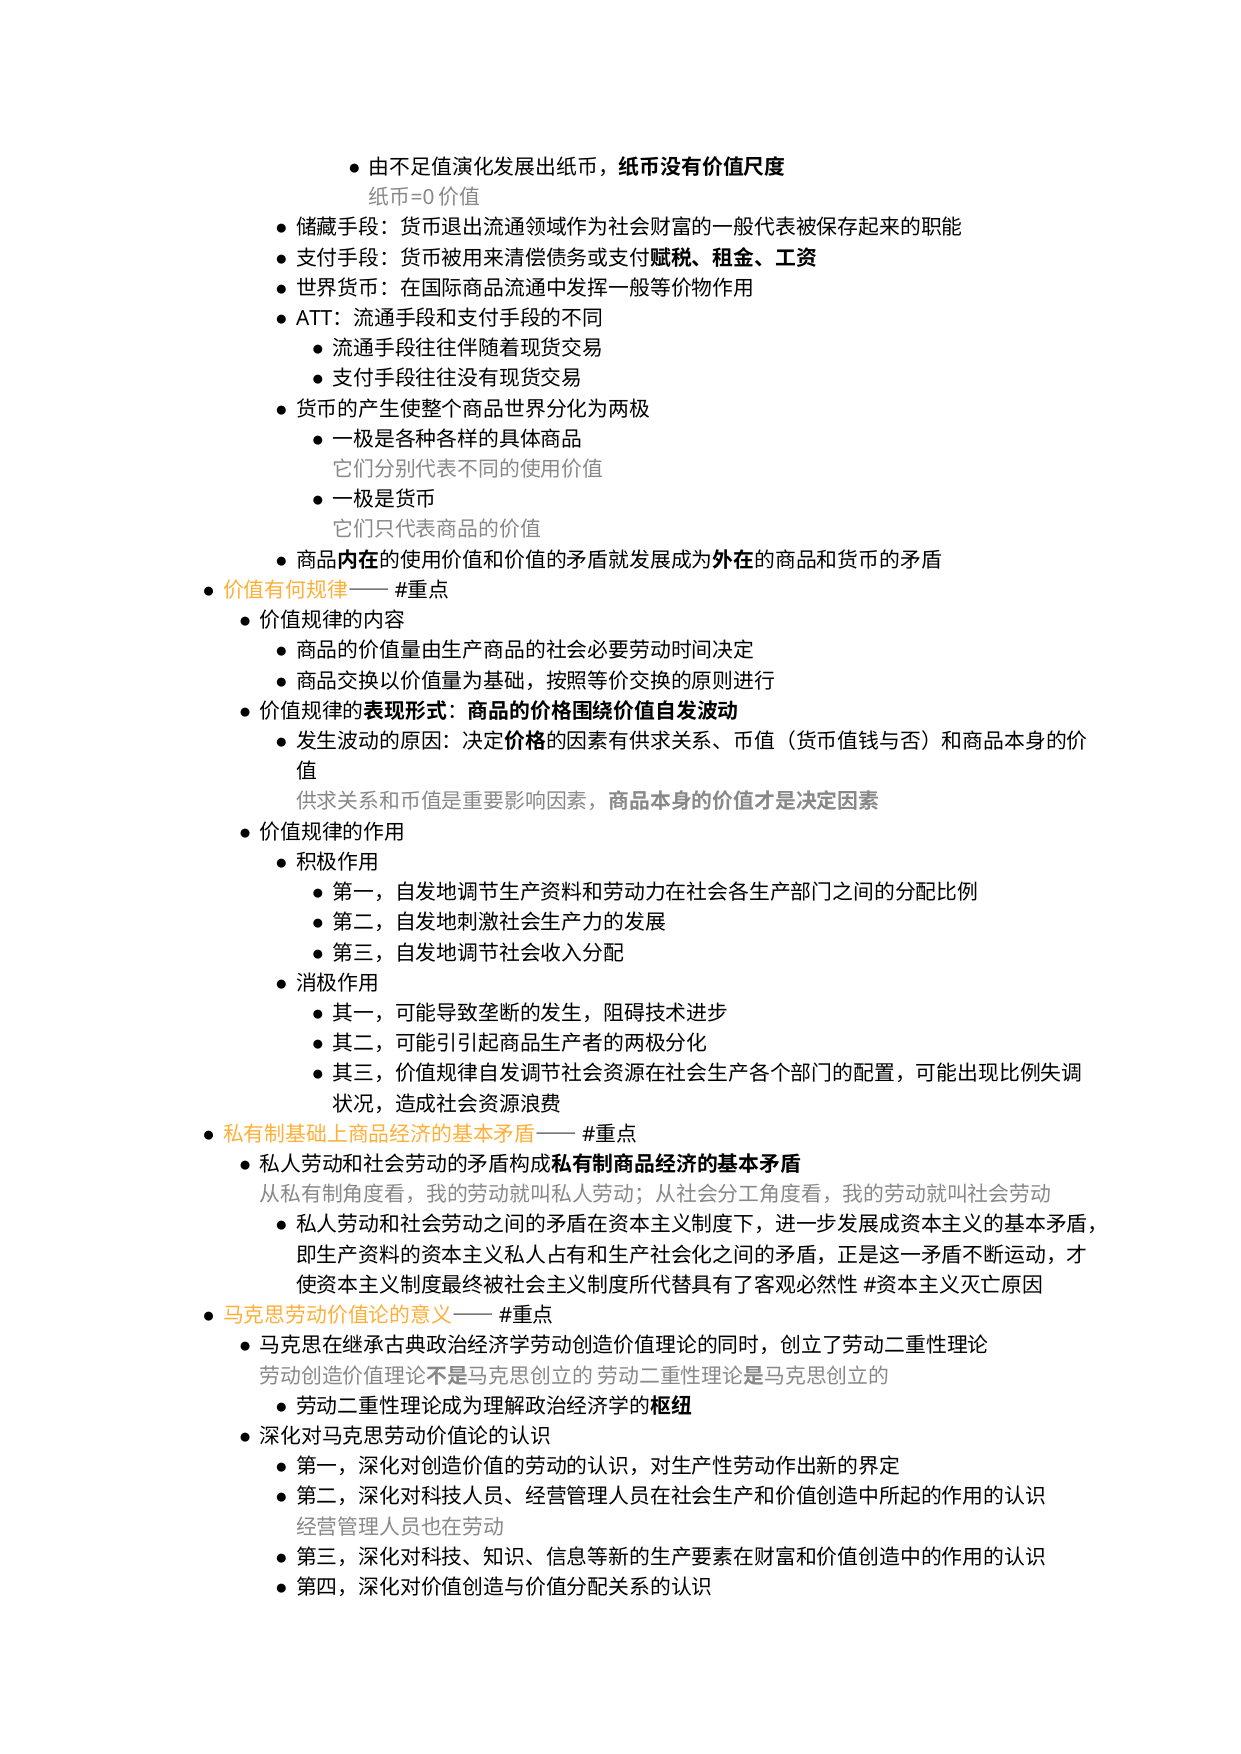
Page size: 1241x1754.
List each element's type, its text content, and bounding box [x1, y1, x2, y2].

text 它们分别代表不同的使用价值 [332, 452, 1090, 482]
list 其一，可能导致垄断的发生，阻碍技术进步 [311, 996, 1090, 1026]
list 一极是各种各样的具体商品 [311, 422, 1090, 452]
text 纸币=0价值 [369, 180, 1090, 211]
list 储藏手段：货币退出流通领域作为社会财富的一般代表被保存起来的职能 [275, 211, 1090, 241]
list 其三，价值规律自发调节社会资源在社会生产各个部门的配置，可能出现比例失调状况，造成社会资源浪费 [311, 1057, 1090, 1117]
list 私人劳动和社会劳动的矛盾构成私有制商品经济的基本矛盾 [238, 1147, 1090, 1177]
list 私有制基础上商品经济的基本矛盾—— #重点 [202, 1117, 1090, 1147]
list 第二，深化对科技人员、经营管理人员在社会生产和价值创造中所起的作用的认识 [275, 1480, 1090, 1510]
list 商品的价值量由生产商品的社会必要劳动时间决定 [275, 634, 1090, 664]
list 支付手段往往没有现货交易 [311, 362, 1090, 392]
list 一极是货币 [311, 482, 1090, 513]
text 供求关系和币值是重要影响因素，商品本身的价值才是决定因素 [296, 785, 1090, 815]
list 价值有何规律—— #重点 [202, 573, 1090, 603]
list ATT：流通手段和支付手段的不同 [275, 301, 1090, 331]
list 劳动二重性理论成为理解政治经济学的枢纽 [275, 1389, 1090, 1419]
list 价值规律的内容 [238, 603, 1090, 634]
list 发生波动的原因：决定价格的因素有供求关系、币值（货币值钱与否）和商品本身的价值 [275, 724, 1090, 785]
text 劳动创造价值理论不是马克思创立的 劳动二重性理论是马克思创立的 [259, 1359, 1090, 1389]
list 由不足值演化发展出纸币，纸币没有价值尺度 [348, 150, 1090, 180]
list 第二，自发地刺激社会生产力的发展 [311, 906, 1090, 936]
list 流通手段往往伴随着现货交易 [311, 331, 1090, 362]
list 第四，深化对价值创造与价值分配关系的认识 [275, 1570, 1090, 1601]
text 从私有制角度看，我的劳动就叫私人劳动；从社会分工角度看，我的劳动就叫社会劳动 [259, 1177, 1090, 1208]
list 第三，深化对科技、知识、信息等新的生产要素在财富和价值创造中的作用的认识 [275, 1540, 1090, 1570]
list 第三，自发地调节社会收入分配 [311, 936, 1090, 966]
list 积极作用 [275, 845, 1090, 875]
list 其二，可能引引起商品生产者的两极分化 [311, 1026, 1090, 1057]
list 深化对马克思劳动价值论的认识 [238, 1419, 1090, 1449]
text 经营管理人员也在劳动 [296, 1510, 1090, 1540]
list 第一，自发地调节生产资料和劳动力在社会各生产部门之间的分配比例 [311, 875, 1090, 906]
list 消极作用 [275, 966, 1090, 996]
list 马克思在继承古典政治经济学劳动创造价值理论的同时，创立了劳动二重性理论 [238, 1329, 1090, 1359]
list 商品内在的使用价值和价值的矛盾就发展成为外在的商品和货币的矛盾 [275, 543, 1090, 573]
list 私人劳动和社会劳动之间的矛盾在资本主义制度下，进一步发展成资本主义的基本矛盾，即生产资料的资本主义私人占有和生产社会化之间的矛盾，正是这一矛盾不断运动，才使资本主义制度最终被社会主义制度所代替具有了客观必然性 #资本主义灭亡原因 [275, 1208, 1090, 1298]
list 货币的产生使整个商品世界分化为两极 [275, 392, 1090, 422]
list 马克思劳动价值论的意义—— #重点 [202, 1298, 1090, 1329]
list 世界货币：在国际商品流通中发挥一般等价物作用 [275, 271, 1090, 301]
list 第一，深化对创造价值的劳动的认识，对生产性劳动作出新的界定 [275, 1449, 1090, 1480]
list 支付手段：货币被用来清偿债务或支付赋税、租金、工资 [275, 241, 1090, 271]
list 价值规律的作用 [238, 815, 1090, 845]
list 价值规律的表现形式：商品的价格围绕价值自发波动 [238, 694, 1090, 724]
text 它们只代表商品的价值 [332, 513, 1090, 543]
list 商品交换以价值量为基础，按照等价交换的原则进行 [275, 664, 1090, 694]
